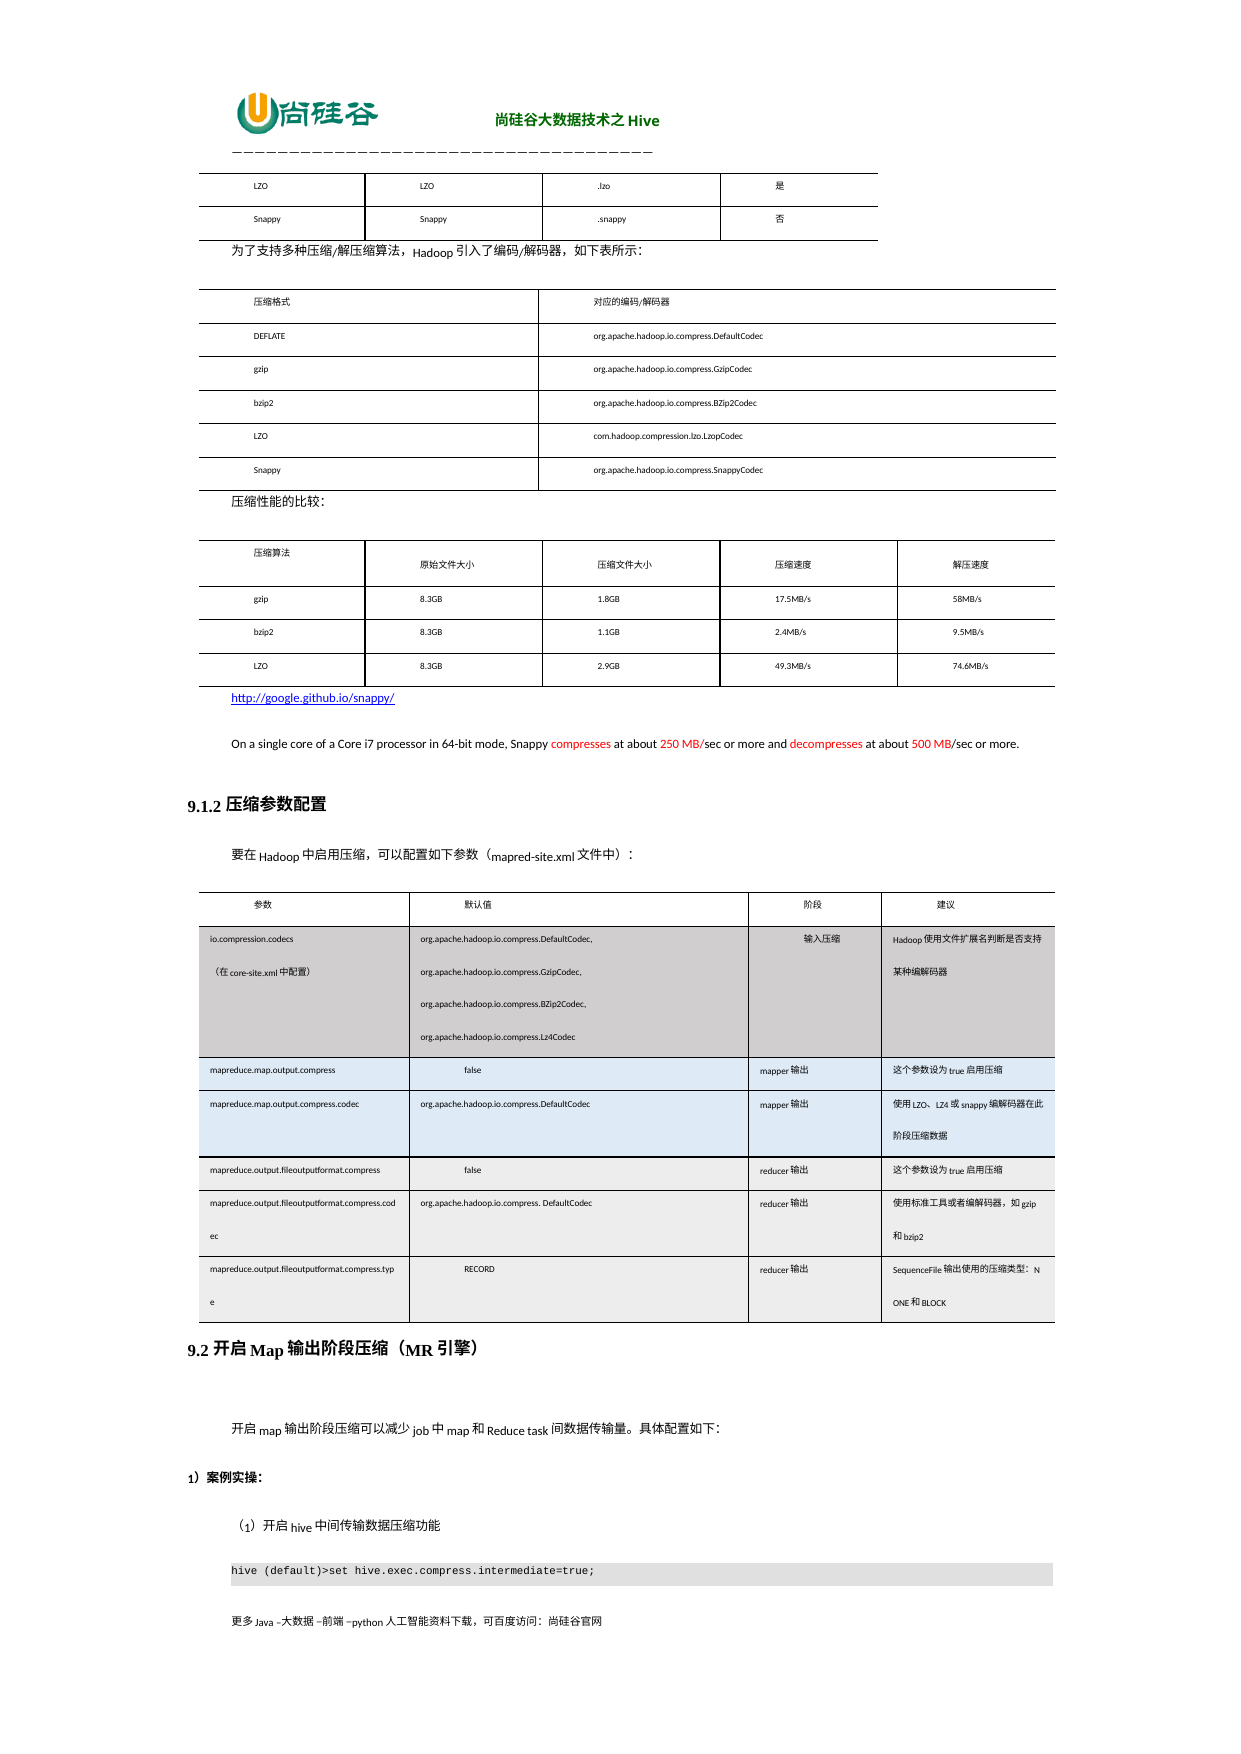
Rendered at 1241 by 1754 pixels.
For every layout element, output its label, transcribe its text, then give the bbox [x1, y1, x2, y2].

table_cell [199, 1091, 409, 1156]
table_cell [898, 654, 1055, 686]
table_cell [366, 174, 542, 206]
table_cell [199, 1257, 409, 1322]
text 要在Hadoop中启用压缩，可以配置如下参数（mapred-site.xml文件中）： [187, 844, 1053, 876]
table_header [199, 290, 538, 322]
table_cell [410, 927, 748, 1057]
text 压缩性能的比较： [187, 491, 1053, 524]
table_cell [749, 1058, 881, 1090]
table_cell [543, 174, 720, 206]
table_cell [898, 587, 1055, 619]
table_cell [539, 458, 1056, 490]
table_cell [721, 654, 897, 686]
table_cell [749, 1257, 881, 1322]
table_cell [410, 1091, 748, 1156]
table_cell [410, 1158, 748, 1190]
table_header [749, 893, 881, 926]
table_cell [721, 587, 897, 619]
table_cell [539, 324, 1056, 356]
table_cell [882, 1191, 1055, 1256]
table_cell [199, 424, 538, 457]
text On a single core of a Core i7 processor in 64-bit mode, Snappy compresses at about 250 MB/sec or more and decompresses at about 500 MB/sec or more. [187, 733, 1053, 766]
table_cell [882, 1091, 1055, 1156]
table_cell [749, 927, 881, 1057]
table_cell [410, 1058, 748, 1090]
text 开启map输出阶段压缩可以减少job中map和Reduce task间数据传输量。具体配置如下： [187, 1418, 1053, 1451]
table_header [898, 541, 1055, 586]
subtitle 9.1.2 压缩参数配置 [187, 779, 1053, 844]
text 1）案例实操： [187, 1467, 1053, 1499]
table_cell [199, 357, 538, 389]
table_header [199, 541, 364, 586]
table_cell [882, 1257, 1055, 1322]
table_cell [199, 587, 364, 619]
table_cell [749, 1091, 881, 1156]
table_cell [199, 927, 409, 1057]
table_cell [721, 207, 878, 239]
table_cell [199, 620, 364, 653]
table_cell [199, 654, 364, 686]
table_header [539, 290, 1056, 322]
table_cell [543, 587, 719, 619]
text http://google.github.io/snappy/ [187, 687, 1053, 720]
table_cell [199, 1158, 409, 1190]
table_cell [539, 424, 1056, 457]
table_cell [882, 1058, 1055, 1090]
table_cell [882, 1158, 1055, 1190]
text （1）开启hive中间传输数据压缩功能 [187, 1515, 1053, 1548]
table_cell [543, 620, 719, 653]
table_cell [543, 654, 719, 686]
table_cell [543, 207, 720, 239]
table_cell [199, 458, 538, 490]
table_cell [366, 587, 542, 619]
picture [231, 88, 382, 138]
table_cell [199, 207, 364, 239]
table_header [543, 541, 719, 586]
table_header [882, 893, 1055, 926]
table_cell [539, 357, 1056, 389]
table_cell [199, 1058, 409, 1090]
text hive (default)>set hive.exec.compress.intermediate=true; [231, 1563, 1053, 1586]
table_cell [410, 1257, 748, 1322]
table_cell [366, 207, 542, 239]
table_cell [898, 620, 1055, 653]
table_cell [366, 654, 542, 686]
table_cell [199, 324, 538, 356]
text 为了支持多种压缩/解压缩算法，Hadoop引入了编码/解码器，如下表所示： [187, 241, 1053, 273]
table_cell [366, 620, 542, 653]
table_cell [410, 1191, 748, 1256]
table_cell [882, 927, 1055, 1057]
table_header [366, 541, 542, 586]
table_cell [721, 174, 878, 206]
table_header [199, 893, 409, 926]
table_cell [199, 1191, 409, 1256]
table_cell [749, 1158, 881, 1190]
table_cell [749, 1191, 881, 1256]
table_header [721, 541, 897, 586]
subtitle 9.2 开启Map输出阶段压缩（MR引擎） [187, 1323, 1053, 1388]
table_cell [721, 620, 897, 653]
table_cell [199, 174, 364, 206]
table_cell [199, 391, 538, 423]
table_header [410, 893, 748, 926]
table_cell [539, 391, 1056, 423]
